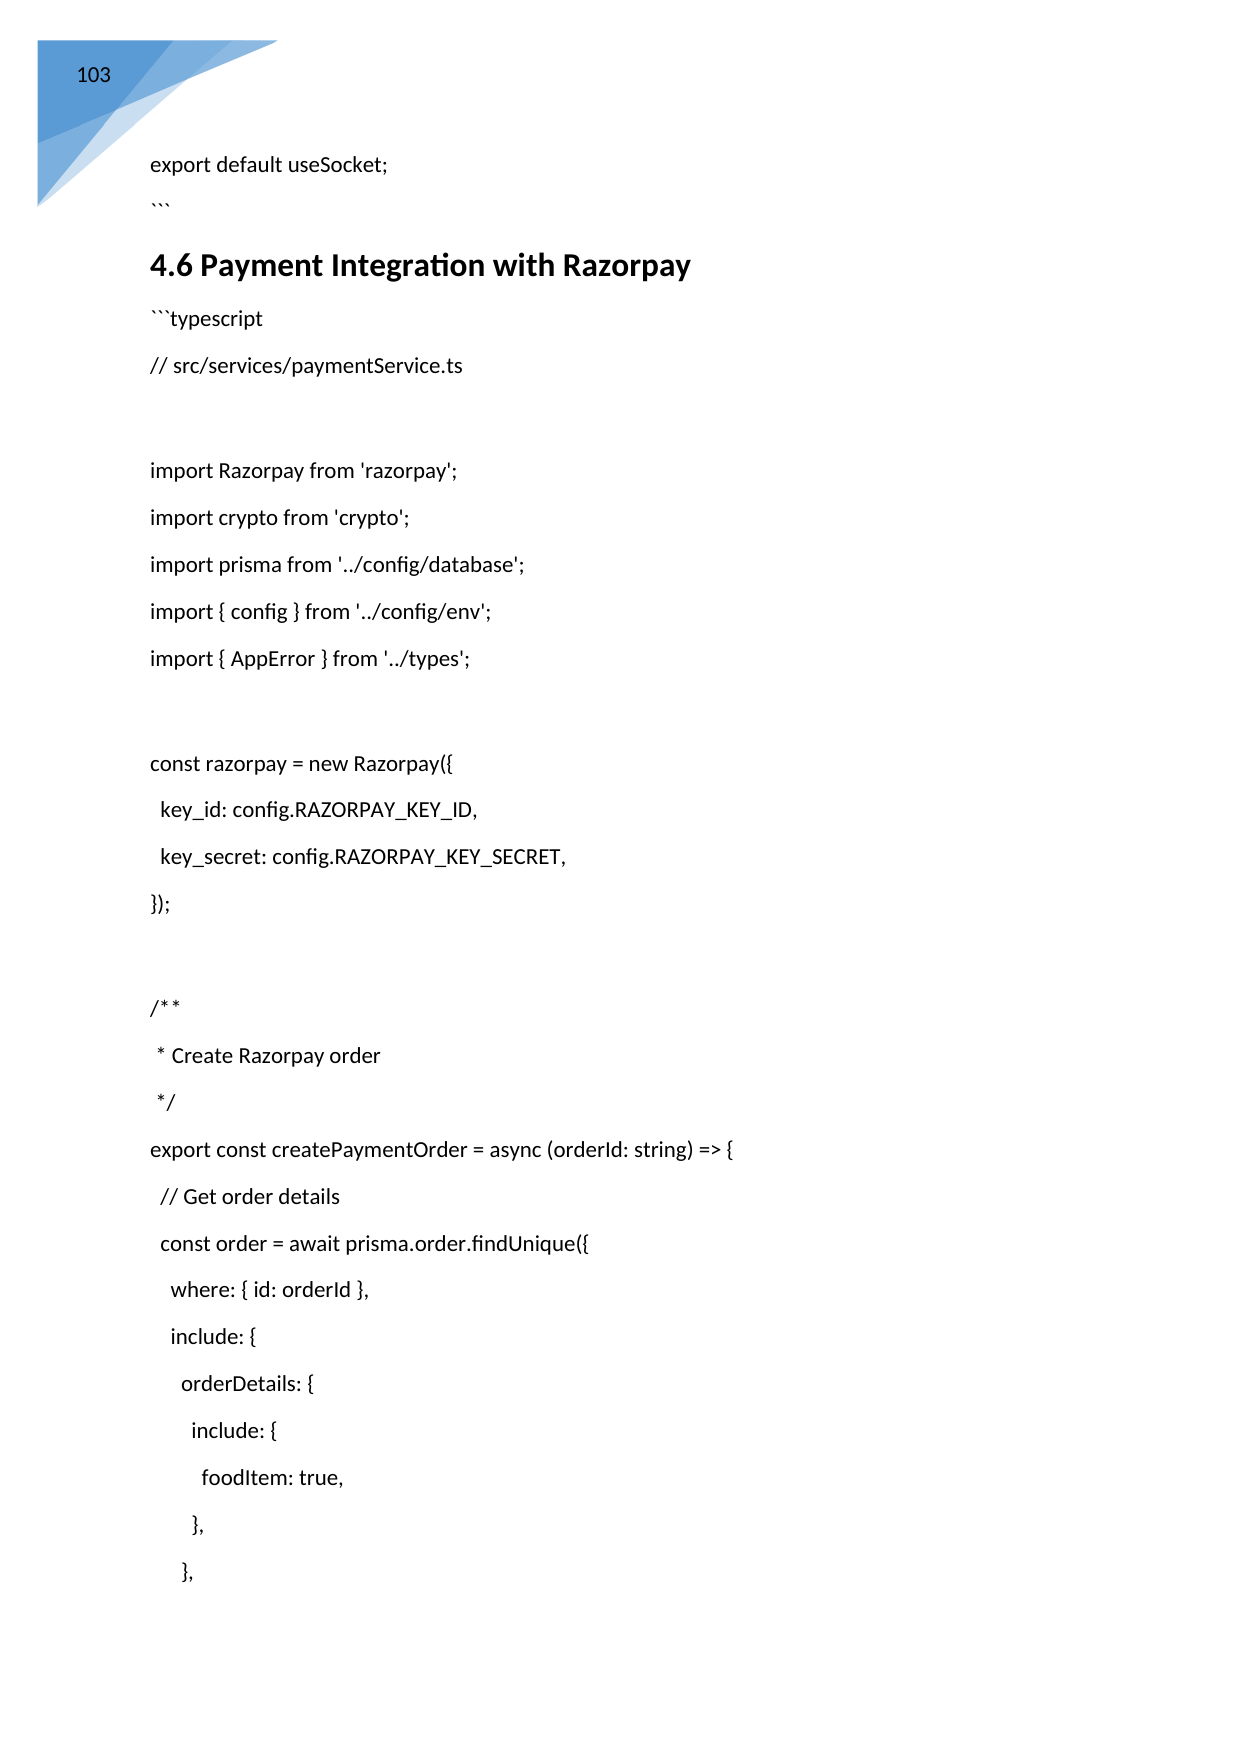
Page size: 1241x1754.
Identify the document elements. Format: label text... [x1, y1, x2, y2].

text where: { id: orderId }, [150, 1276, 1090, 1304]
picture [37, 40, 279, 209]
text ``` [150, 197, 1090, 225]
text }); [150, 889, 1090, 917]
text import prisma from '../config/database'; [150, 550, 1090, 578]
text */ [150, 1088, 1090, 1116]
text export default useSocket; [150, 150, 1090, 178]
text import Razorpay from 'razorpay'; [150, 456, 1090, 484]
text const order = await prisma.order.findUnique({ [150, 1229, 1090, 1257]
text }, [150, 1510, 1090, 1538]
text /** [150, 994, 1090, 1022]
text import { AppError } from '../types'; [150, 644, 1090, 672]
text key_secret: config.RAZORPAY_KEY_SECRET, [150, 842, 1090, 871]
text ```typescript [150, 304, 1090, 332]
text * Create Razorpay order [150, 1041, 1090, 1069]
text include: { [150, 1322, 1090, 1351]
text import crypto from 'crypto'; [150, 503, 1090, 531]
text include: { [150, 1416, 1090, 1444]
text // Get order details [150, 1182, 1090, 1210]
text }, [150, 1557, 1090, 1585]
text orderDetails: { [150, 1369, 1090, 1397]
text // src/services/paymentService.ts [150, 351, 1090, 379]
text import { config } from '../config/env'; [150, 597, 1090, 625]
text export const createPaymentOrder = async (orderId: string) => { [150, 1135, 1090, 1163]
text foodItem: true, [150, 1463, 1090, 1491]
text const razorpay = new Razorpay({ [150, 749, 1090, 777]
text key_id: config.RAZORPAY_KEY_ID, [150, 796, 1090, 824]
text 4.6 Payment Integration with Razorpay [150, 244, 1090, 284]
